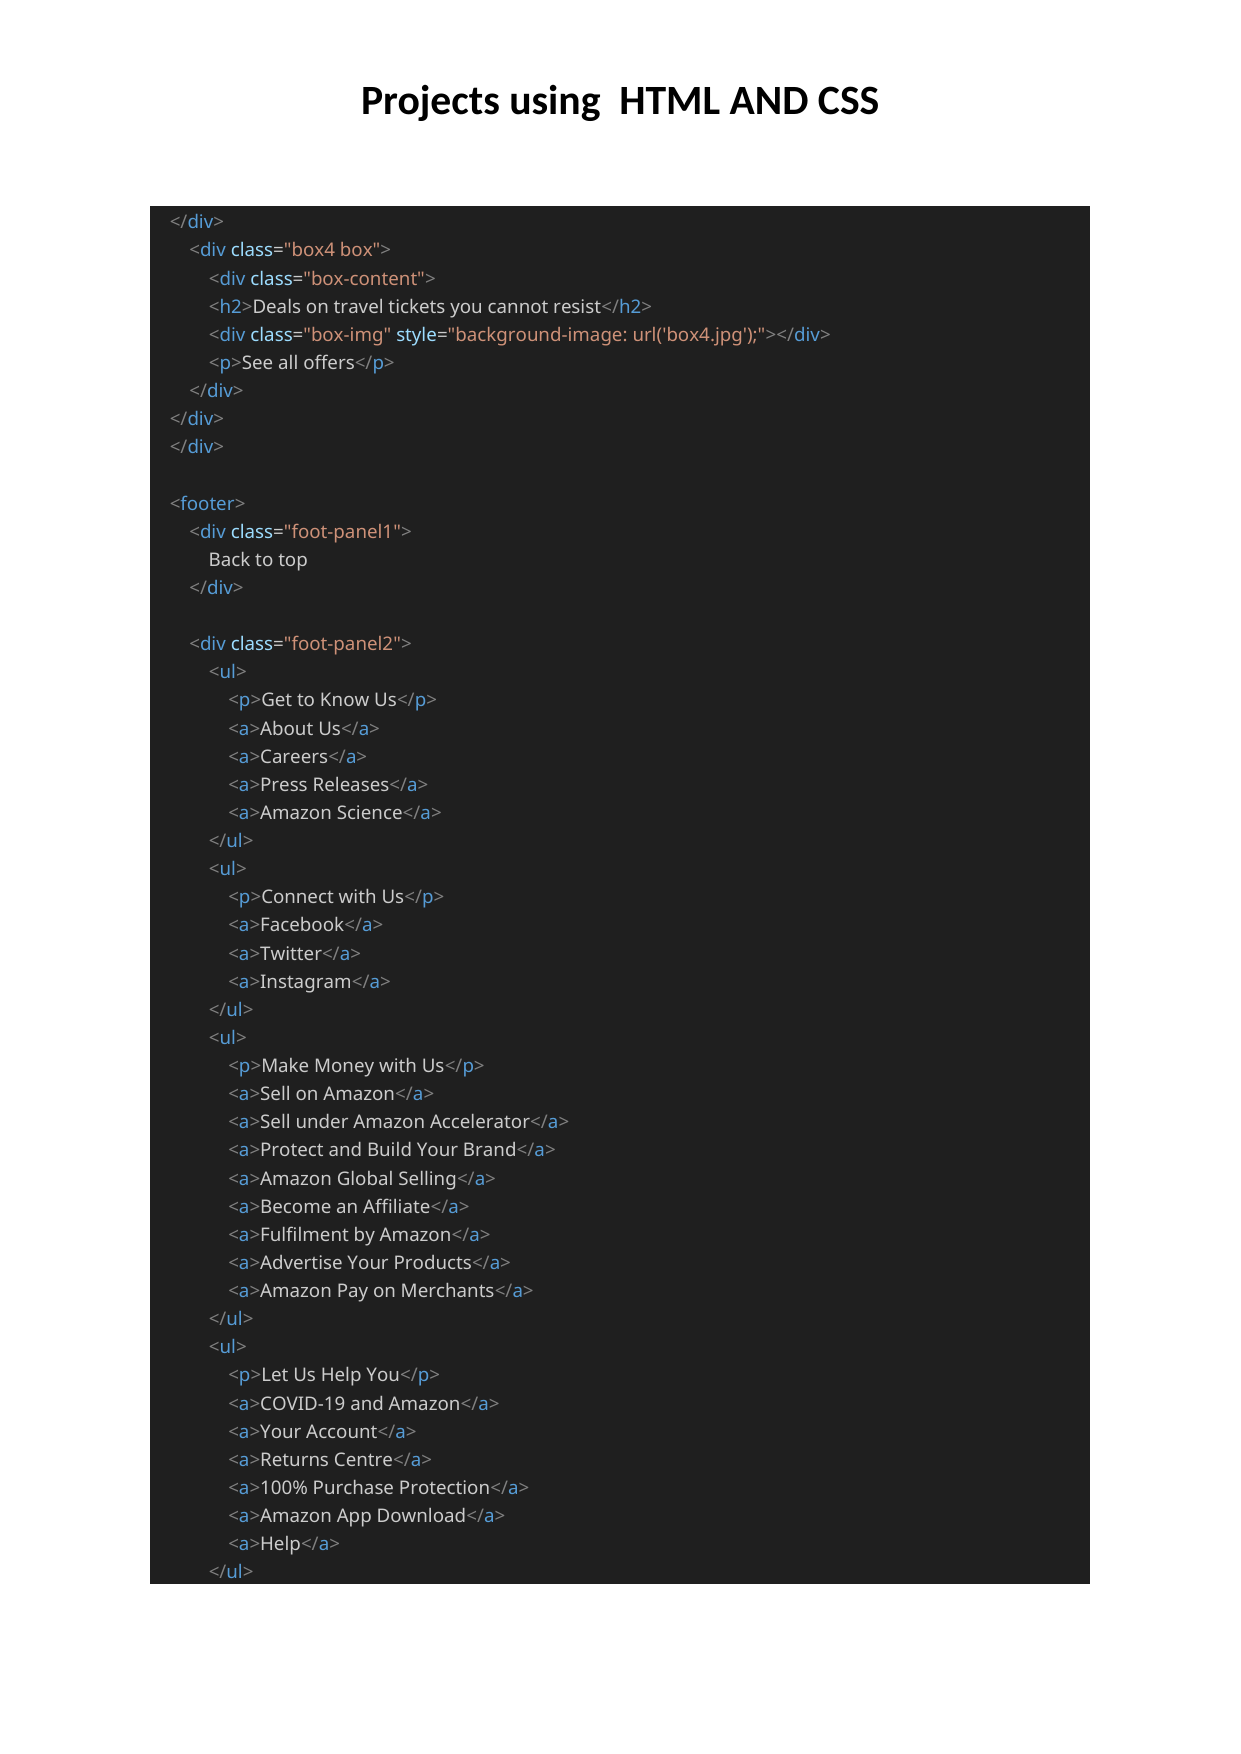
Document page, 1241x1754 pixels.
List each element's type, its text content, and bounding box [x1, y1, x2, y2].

text <div class="box4 box"> [150, 234, 1090, 262]
text <ul> [150, 1331, 1090, 1359]
text <p>Connect with Us</p> [150, 881, 1090, 909]
text <ul> [150, 1022, 1090, 1050]
text <a>Press Releases</a> [150, 768, 1090, 797]
text </ul> [150, 993, 1090, 1022]
text <a>Your Account</a> [150, 1415, 1090, 1443]
text <a>Protect and Build Your Brand</a> [150, 1134, 1090, 1162]
text <a>Sell on Amazon</a> [150, 1078, 1090, 1106]
text <p>Let Us Help You</p> [150, 1359, 1090, 1387]
text <ul> [150, 656, 1090, 684]
text <div class="box-content"> [150, 262, 1090, 290]
text <p>Make Money with Us</p> [150, 1050, 1090, 1078]
text <div class="box-img" style="background-image: url('box4.jpg');"></div> [150, 318, 1090, 347]
text <a>Amazon App Download</a> [150, 1500, 1090, 1528]
text <a>Returns Centre</a> [150, 1443, 1090, 1472]
text <a>Help</a> [150, 1528, 1090, 1556]
text <p>See all offers</p> [150, 347, 1090, 375]
text <a>About Us</a> [150, 712, 1090, 740]
text <a>Amazon Global Selling</a> [150, 1162, 1090, 1190]
text <a>Fulfilment by Amazon</a> [150, 1218, 1090, 1247]
text <a>Amazon Science</a> [150, 797, 1090, 825]
text <footer> [150, 487, 1090, 515]
text <a>Careers</a> [150, 740, 1090, 768]
text </div> [150, 403, 1090, 431]
text </ul> [150, 825, 1090, 853]
text <a>Sell under Amazon Accelerator</a> [150, 1106, 1090, 1134]
text <a>Advertise Your Products</a> [150, 1247, 1090, 1275]
text <a>100% Purchase Protection</a> [150, 1472, 1090, 1500]
text <ul> [150, 853, 1090, 881]
text <p>Get to Know Us</p> [150, 684, 1090, 712]
text Back to top [150, 543, 1090, 572]
text <a>Twitter</a> [150, 937, 1090, 965]
text </div> [150, 572, 1090, 600]
text <div class="foot-panel2"> [150, 628, 1090, 656]
text <div class="foot-panel1"> [150, 515, 1090, 543]
text <a>Amazon Pay on Merchants</a> [150, 1275, 1090, 1303]
text <a>Instagram</a> [150, 965, 1090, 993]
text </div> [150, 375, 1090, 403]
text </div> [150, 431, 1090, 459]
text </ul> [150, 1303, 1090, 1331]
text <h2>Deals on travel tickets you cannot resist</h2> [150, 290, 1090, 318]
text </div> [150, 206, 1090, 234]
text <a>COVID-19 and Amazon</a> [150, 1387, 1090, 1415]
text <a>Facebook</a> [150, 909, 1090, 937]
text <a>Become an Affiliate</a> [150, 1190, 1090, 1218]
text </ul> [150, 1556, 1090, 1584]
